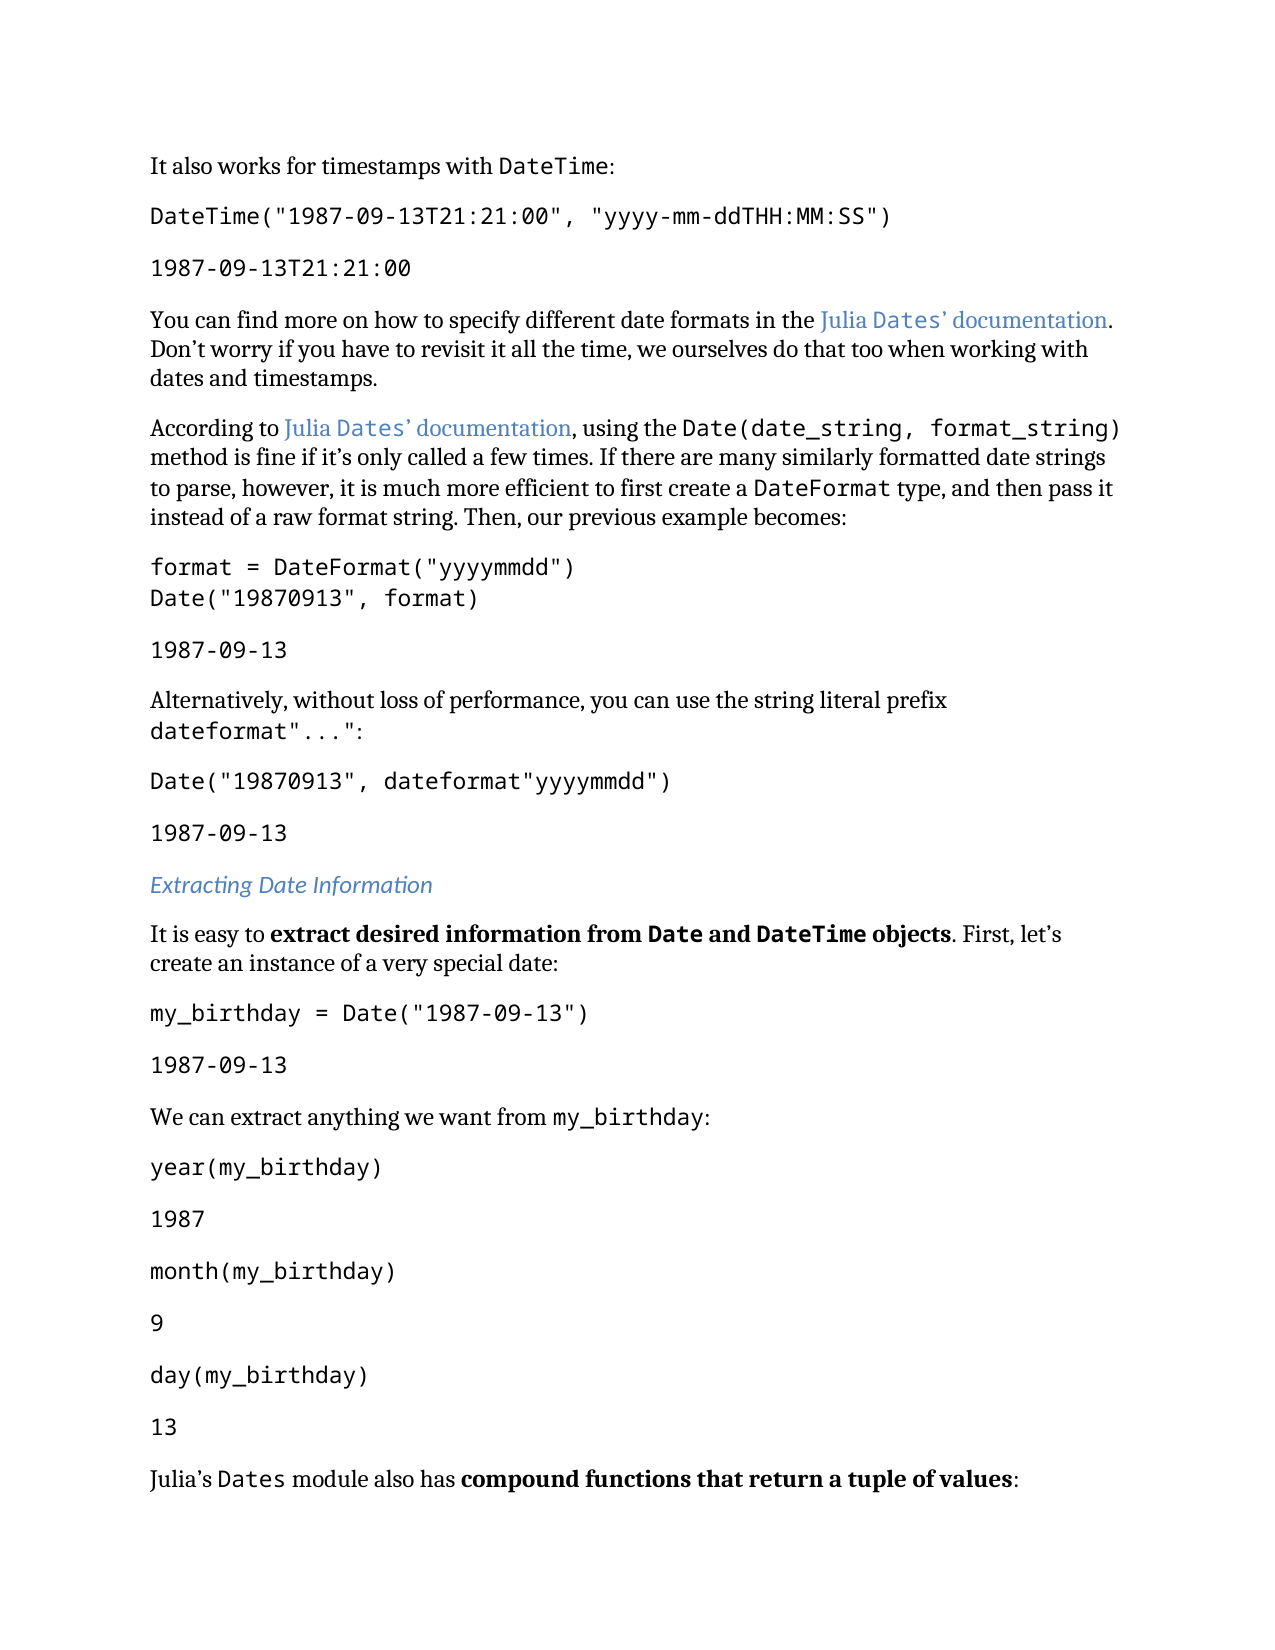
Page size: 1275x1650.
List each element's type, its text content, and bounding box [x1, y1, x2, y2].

text It is easy to extract desired information from Date and DateTime objects. First, let’s create an instance of a very special date: [150, 918, 1125, 978]
text 1987-09-13 [150, 817, 1125, 848]
text year(my_birthday) [150, 1151, 1125, 1182]
text Alternatively, without loss of performance, you can use the string literal prefix dateformat"...": [150, 686, 1125, 746]
text Julia’s Dates module also has compound functions that return a tuple of values: [150, 1463, 1125, 1495]
text You can find more on how to specify different date formats in the Julia Dates’ documentation. Don’t worry if you have to revisit it all the time, we ourselves do that too when working with dates and timestamps. [150, 304, 1125, 393]
text month(my_birthday) [150, 1255, 1125, 1286]
text day(my_birthday) [150, 1359, 1125, 1391]
text Date("19870913", dateformat"yyyymmdd") [150, 764, 1125, 796]
text 9 [150, 1307, 1125, 1338]
text According to Julia Dates’ documentation, using the Date(date_string, format_string) method is fine if it’s only called a few times. If there are many similarly formatted date strings to parse, however, it is much more efficient to first create a DateFormat type, and then pass it instead of a raw format string. Then, our previous example becomes: [150, 412, 1125, 532]
text 1987-09-13T21:21:00 [150, 252, 1125, 283]
text format = DateFormat("yyyymmdd") Date("19870913", format) [150, 550, 1125, 613]
text 13 [150, 1411, 1125, 1443]
text 1987 [150, 1203, 1125, 1234]
text my_birthday = Date("1987-09-13") [150, 997, 1125, 1028]
text We can extract anything we want from my_birthday: [150, 1101, 1125, 1132]
text It also works for timestamps with DateTime: [150, 150, 1125, 181]
text 1987-09-13 [150, 634, 1125, 665]
text DateTime("1987-09-13T21:21:00", "yyyy-mm-ddTHH:MM:SS") [150, 200, 1125, 231]
subtitle Extracting Date Information [150, 869, 1125, 899]
text 1987-09-13 [150, 1049, 1125, 1080]
